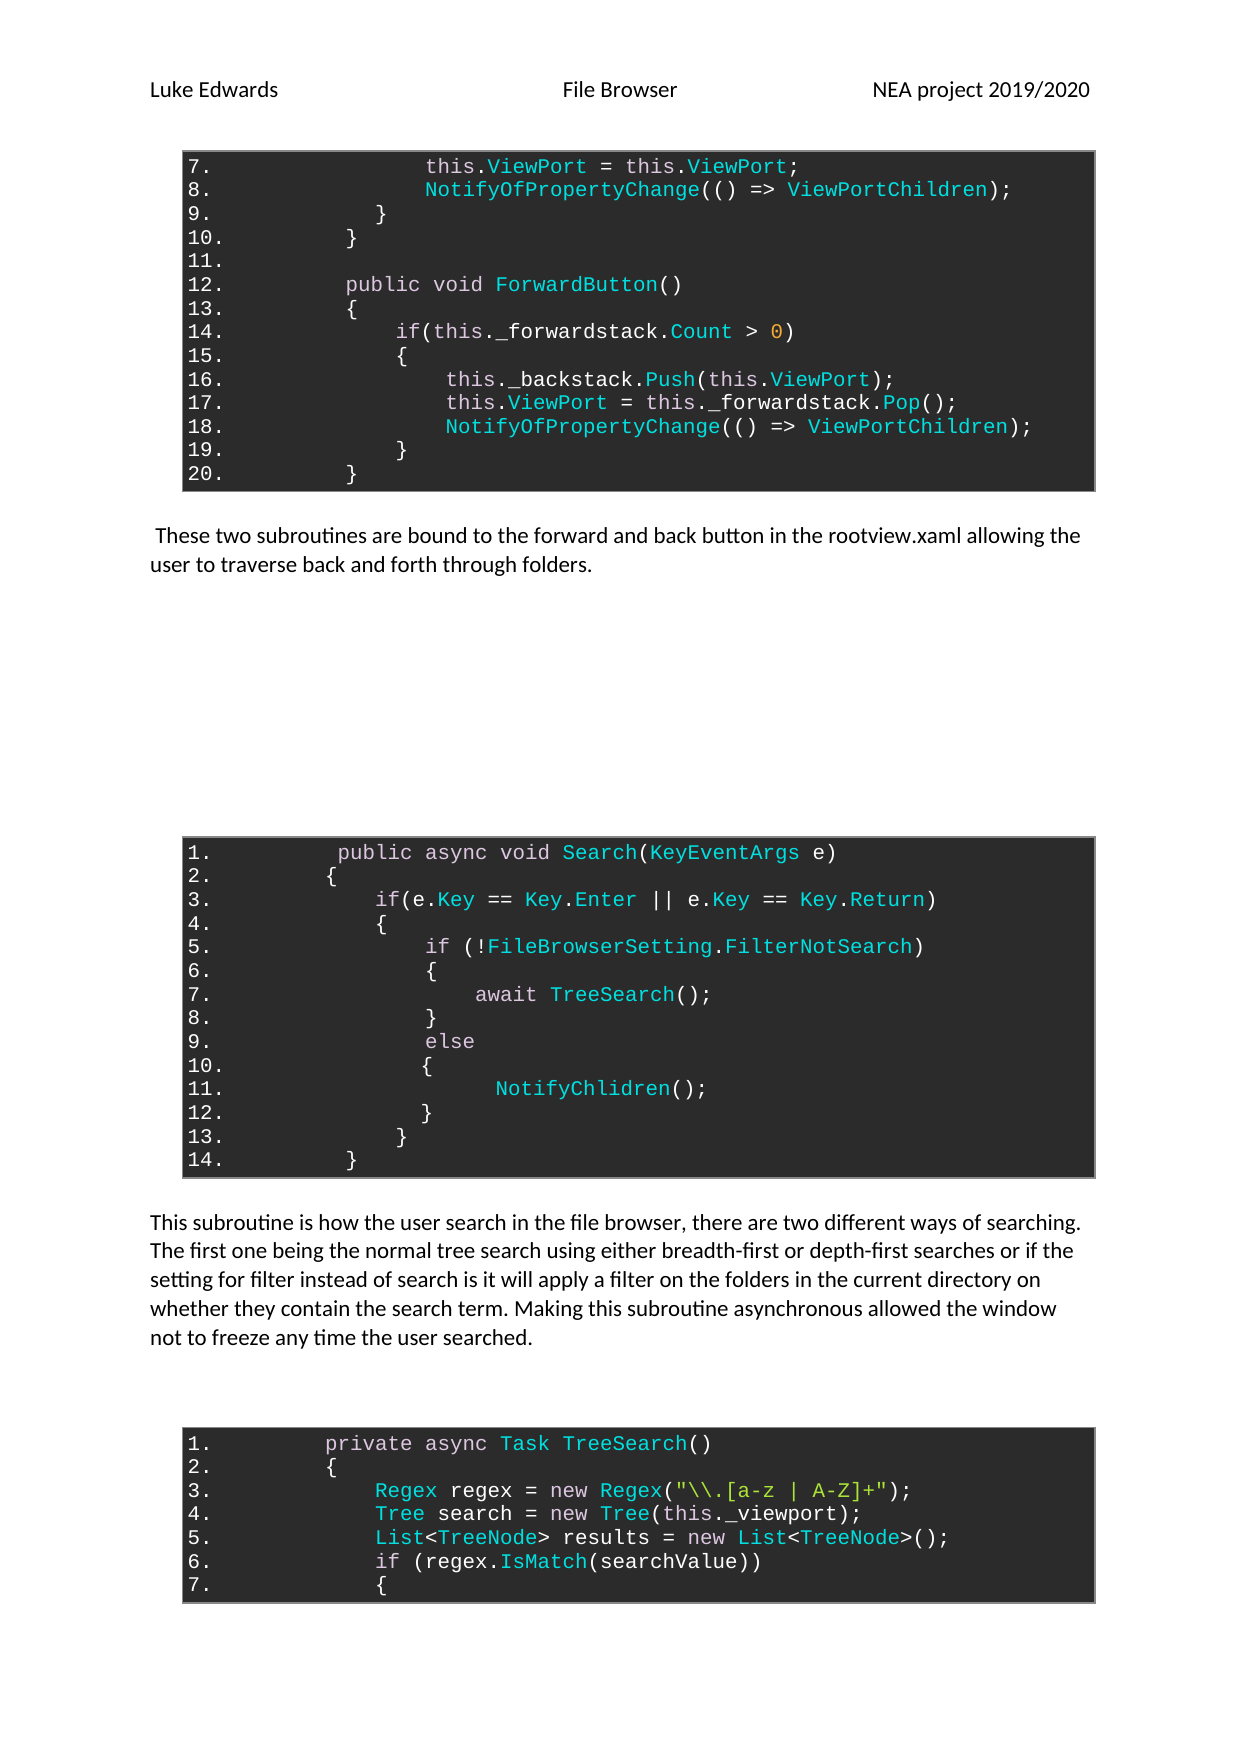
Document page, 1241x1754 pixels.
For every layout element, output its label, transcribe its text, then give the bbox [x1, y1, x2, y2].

list { [183, 860, 1094, 883]
list } [183, 434, 1094, 457]
list Regex regex = new Regex("\\.[a-z | A-Z]+"); [183, 1474, 1094, 1498]
list if(e.Key == Key.Enter || e.Key == Key.Return) [183, 883, 1094, 907]
list NotifyOfPropertyChange(() => ViewPortChildren); [183, 174, 1094, 197]
list this.ViewPort = this._forwardstack.Pop(); [183, 386, 1094, 410]
text These two subroutines are bound to the forward and back button in the rootview.xaml allowing the user to traverse back and forth through folders. [150, 522, 1090, 578]
list public async void Search(KeyEventArgs e) [183, 838, 1094, 860]
list } [183, 1002, 1094, 1025]
list Tree search = new Tree(this._viewport); [183, 1498, 1094, 1521]
list { [183, 1049, 1094, 1073]
list if(this._forwardstack.Count > 0) [183, 316, 1094, 339]
list } [183, 1120, 1094, 1143]
list else [183, 1025, 1094, 1049]
list { [183, 1569, 1094, 1602]
list { [183, 907, 1094, 931]
list NotifyChlidren(); [183, 1073, 1094, 1096]
list await TreeSearch(); [183, 978, 1094, 1002]
list public void ForwardButton() [183, 268, 1094, 292]
list this._backstack.Push(this.ViewPort); [183, 363, 1094, 386]
list } [183, 221, 1094, 244]
list NotifyOfPropertyChange(() => ViewPortChildren); [183, 410, 1094, 434]
list this.ViewPort = this.ViewPort; [183, 152, 1094, 174]
list { [183, 1450, 1094, 1474]
list List<TreeNode> results = new List<TreeNode>(); [183, 1521, 1094, 1545]
list private async Task TreeSearch() [183, 1428, 1094, 1450]
list { [183, 954, 1094, 978]
list if (!FileBrowserSetting.FilterNotSearch) [183, 931, 1094, 954]
list { [183, 339, 1094, 363]
list { [183, 292, 1094, 316]
text This subroutine is how the user search in the file browser, there are two different ways of searching. The first one being the normal tree search using either breadth-first or depth-first searches or if the setting for filter instead of search is it will apply a filter on the folders in the current directory on whether they contain the search term. Making this subroutine asynchronous allowed the window not to freeze any time the user searched. [150, 1208, 1090, 1351]
list } [183, 1096, 1094, 1120]
list if (regex.IsMatch(searchValue)) [183, 1545, 1094, 1569]
list } [183, 197, 1094, 221]
list } [183, 1143, 1094, 1177]
list } [183, 457, 1094, 491]
